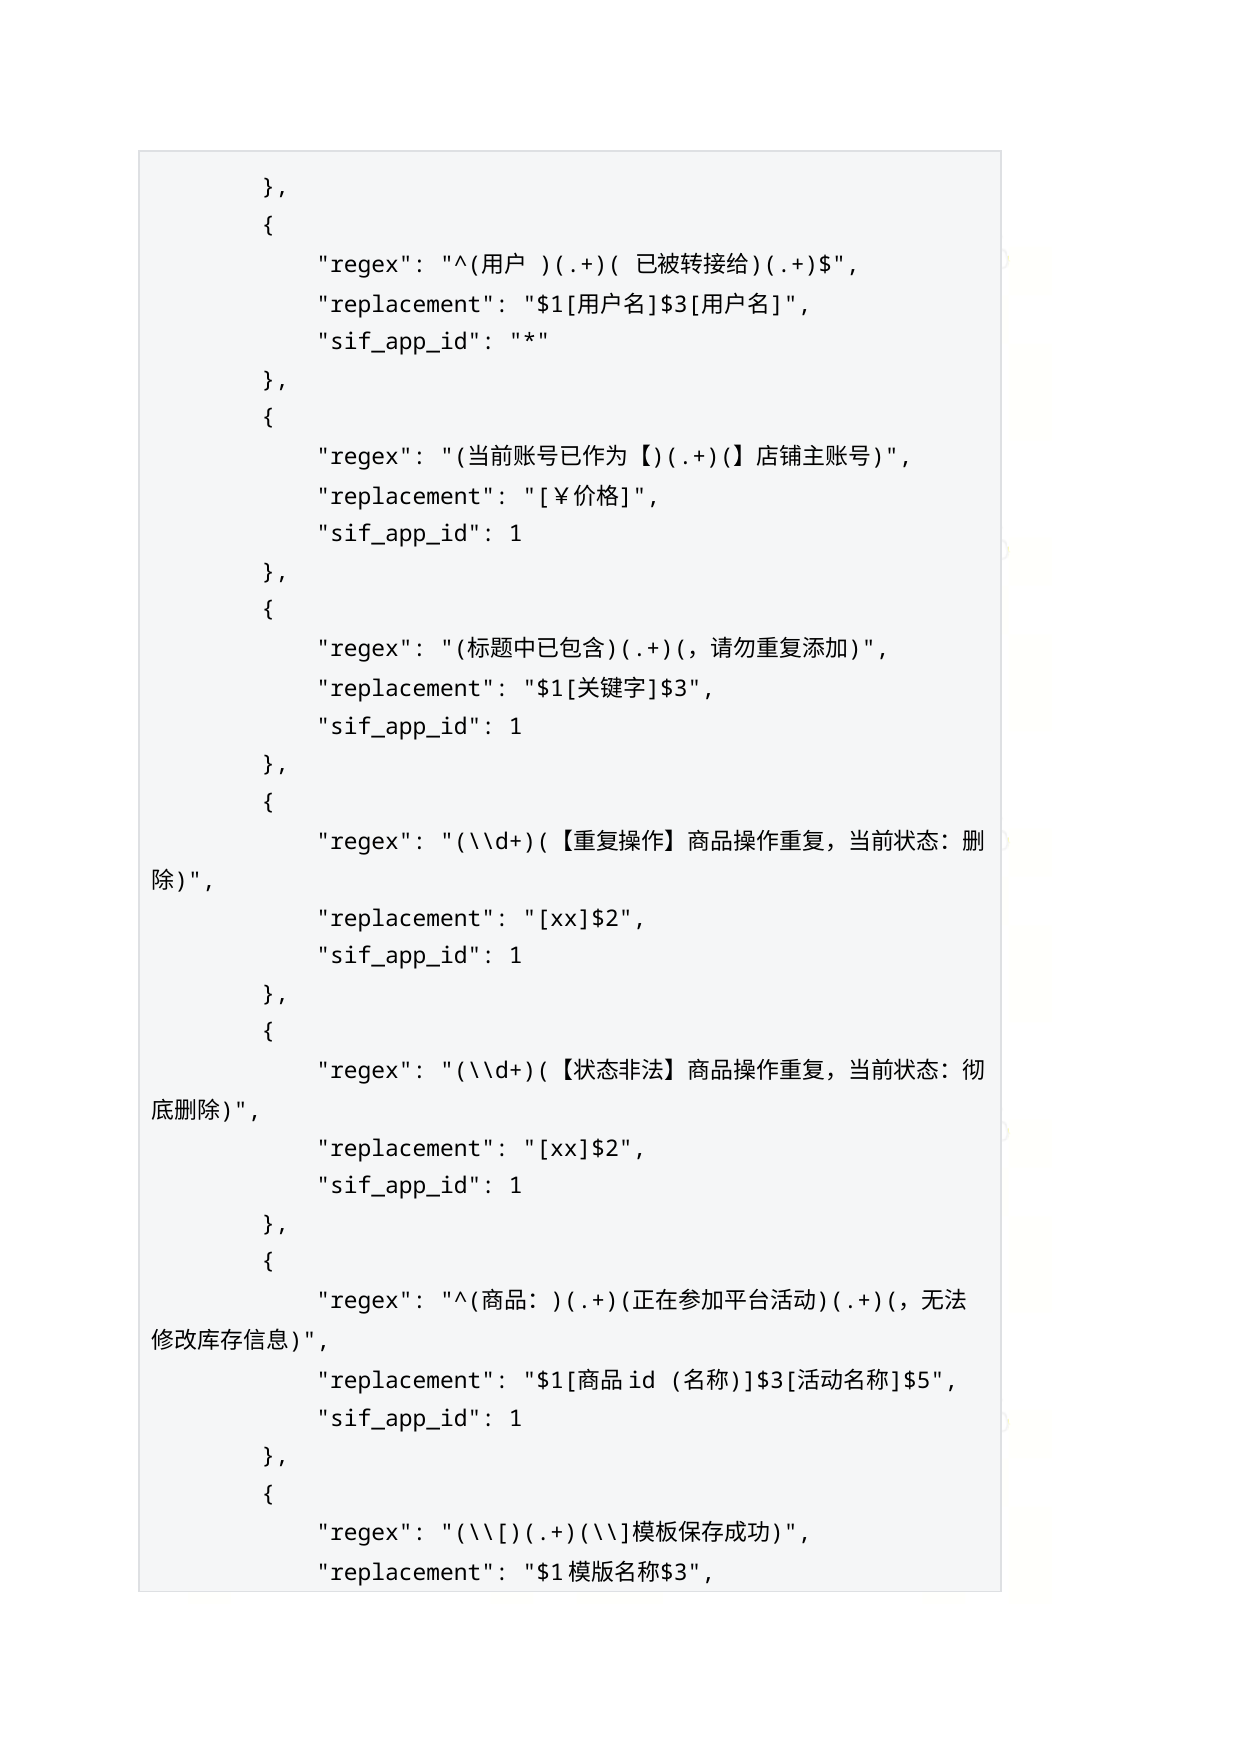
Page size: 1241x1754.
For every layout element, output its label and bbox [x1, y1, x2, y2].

table_header [140, 152, 1000, 1591]
picture [188, 150, 1052, 1604]
